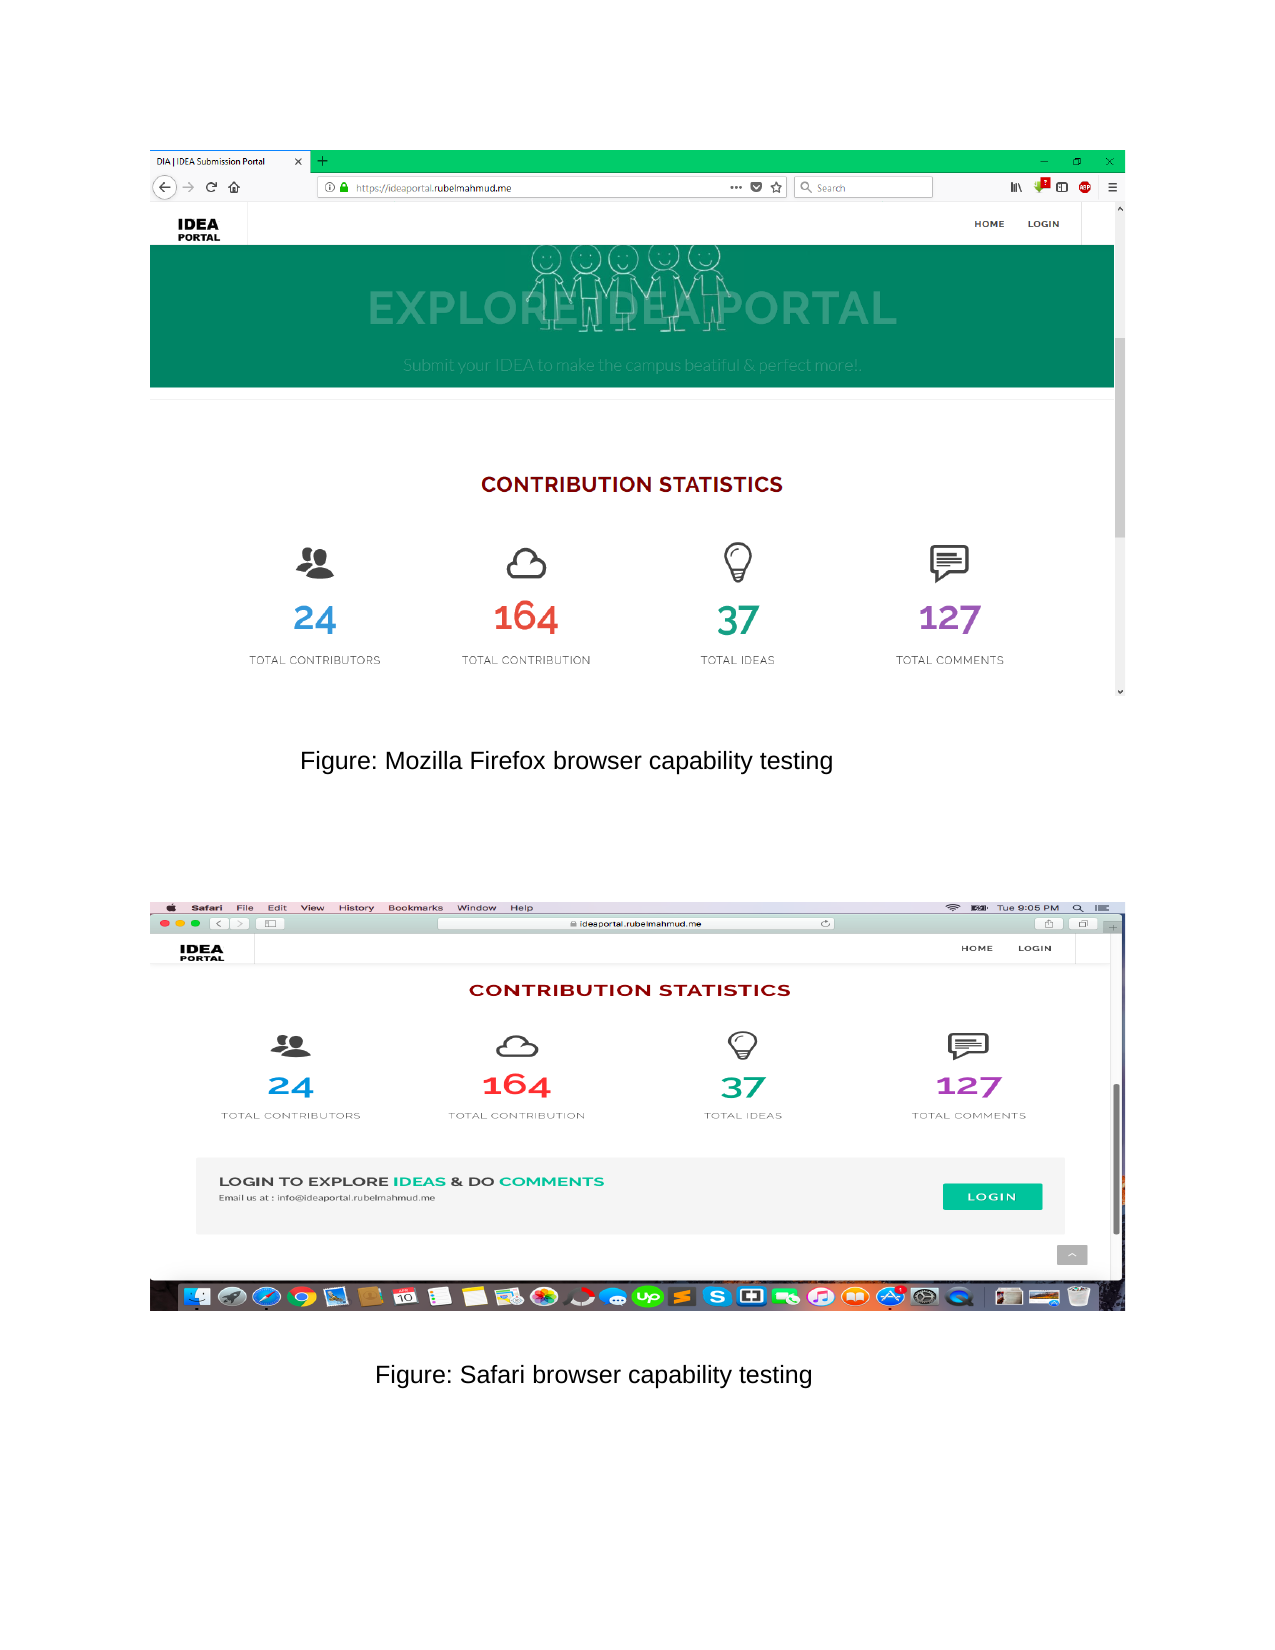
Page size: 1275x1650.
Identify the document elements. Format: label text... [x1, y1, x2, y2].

text Figure: Safari browser capability testing [150, 1360, 1125, 1388]
picture [150, 902, 1125, 1311]
text Figure: Mozilla Firefox browser capability testing [150, 746, 1125, 774]
picture [150, 150, 1125, 696]
